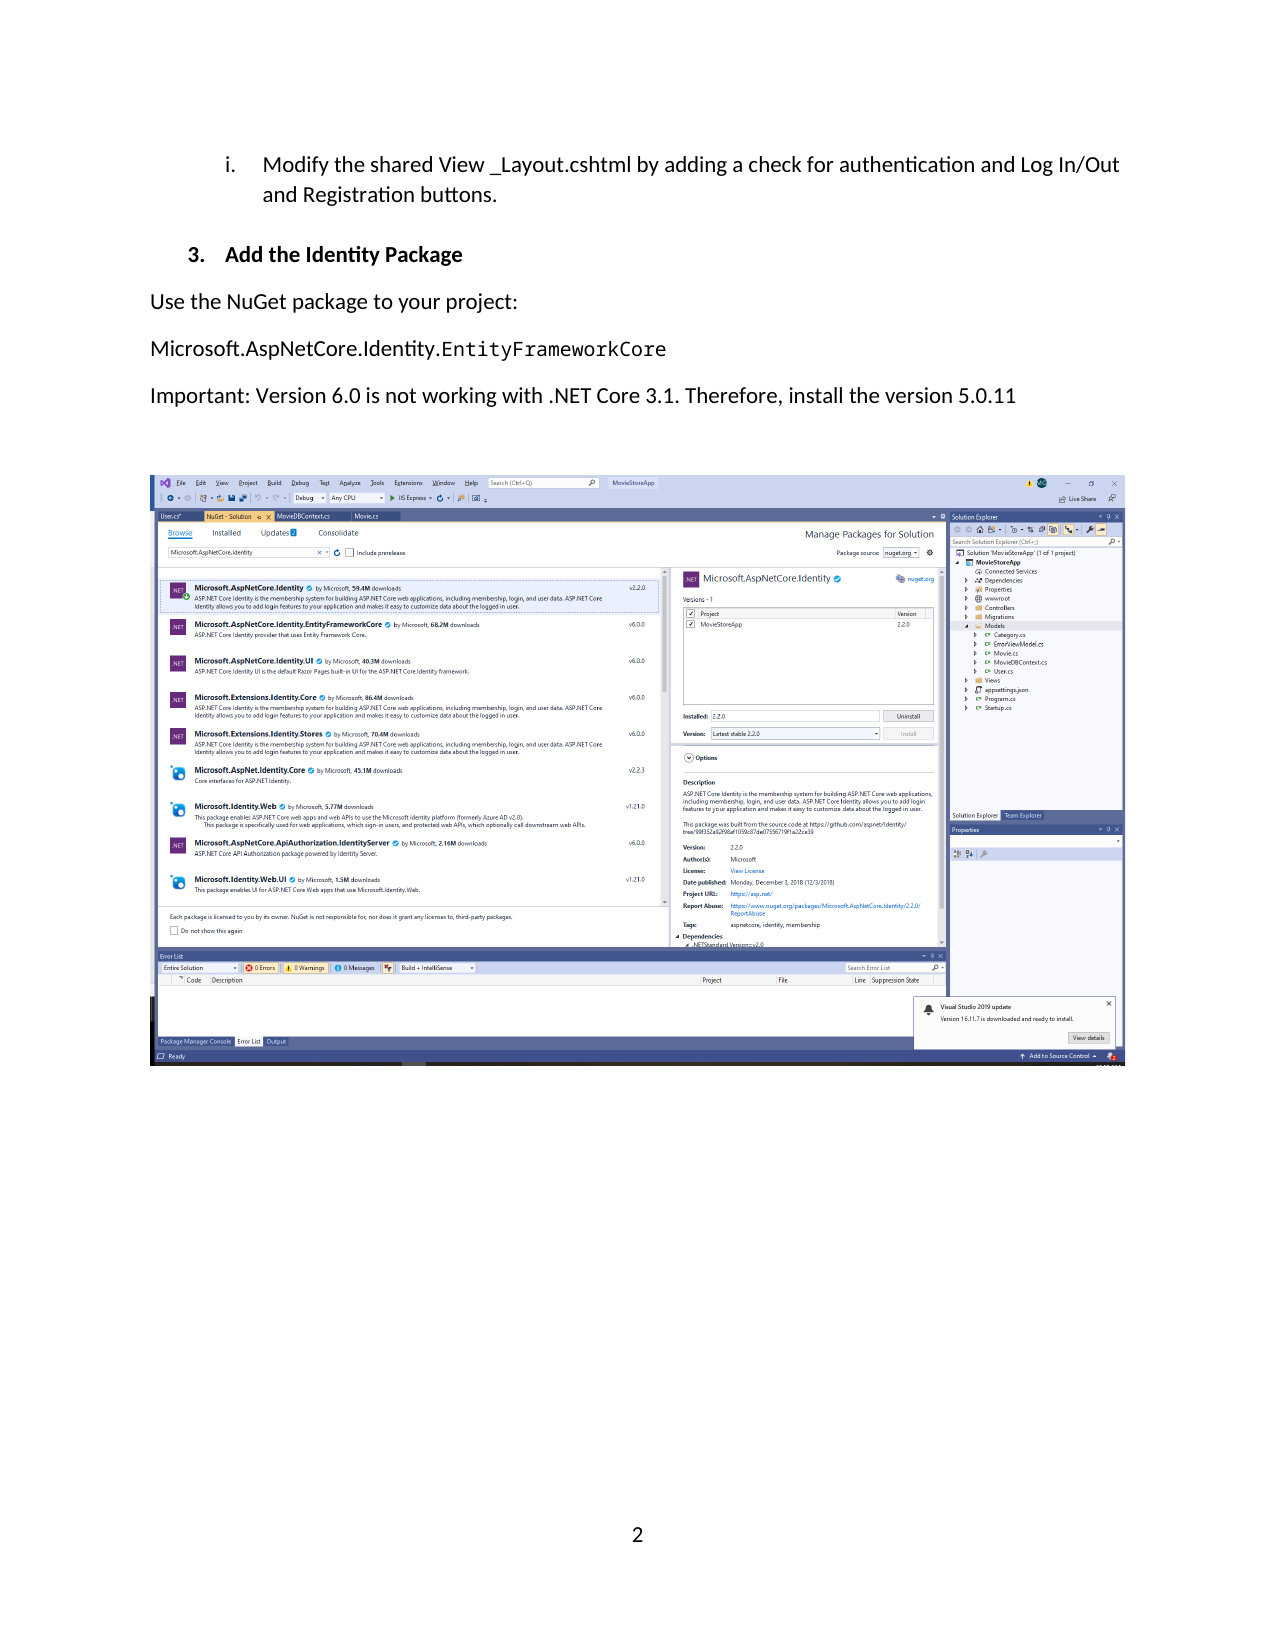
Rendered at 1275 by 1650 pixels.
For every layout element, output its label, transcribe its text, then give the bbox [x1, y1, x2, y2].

text Use the NuGet package to your project: [150, 287, 1125, 316]
list Add the Identity Package [187, 241, 1125, 269]
text Important: Version 6.0 is not working with .NET Core 3.1. Therefore, install the version 5.0.11 [150, 381, 1125, 409]
picture [150, 475, 1125, 1066]
list Modify the shared View _Layout.cshtml by adding a check for authentication and Log In/Out and Registration buttons. [225, 150, 1125, 208]
text Microsoft.AspNetCore.Identity.EntityFrameworkCore [150, 334, 1125, 362]
